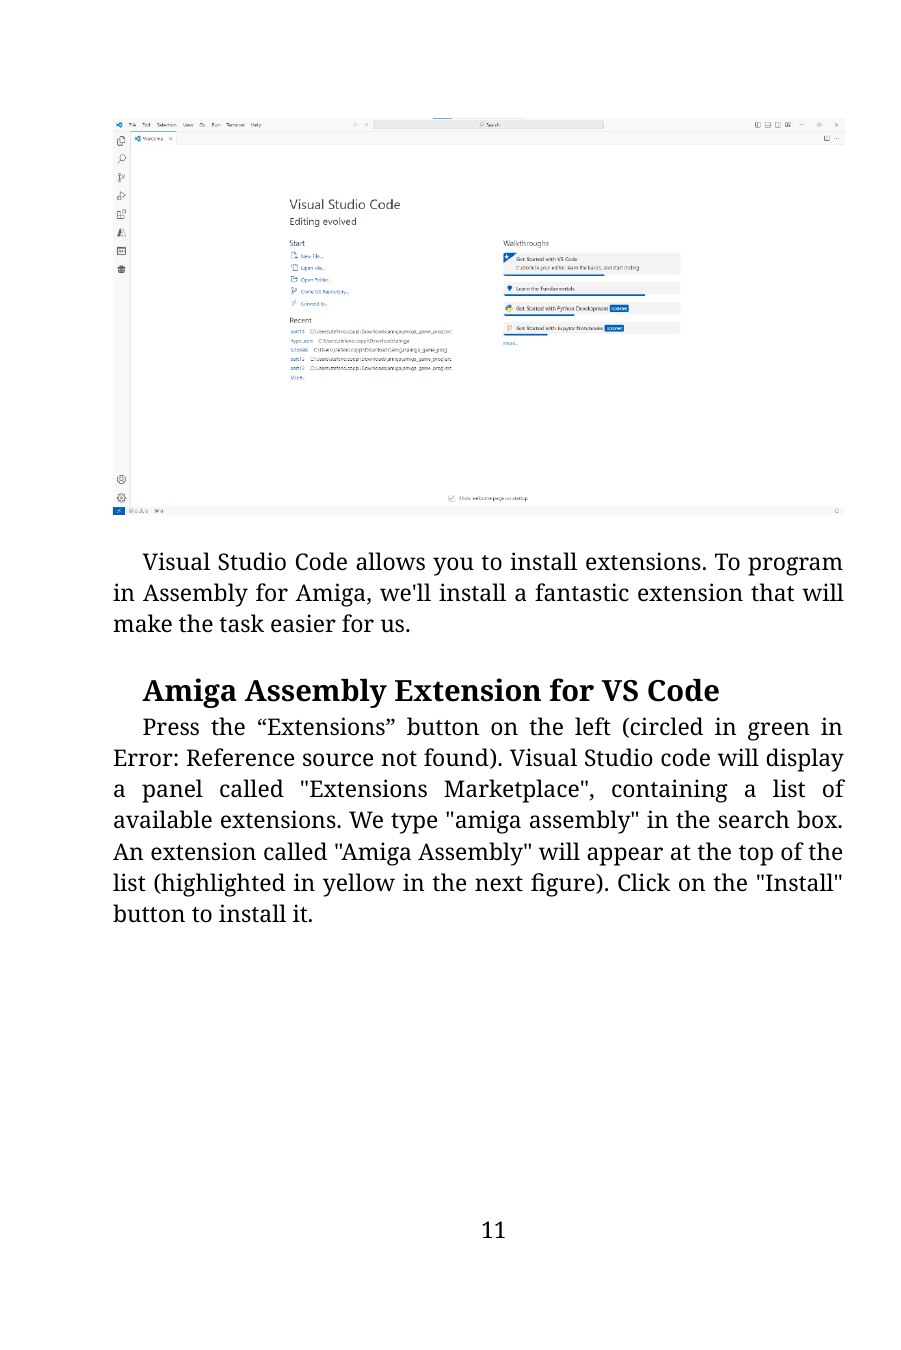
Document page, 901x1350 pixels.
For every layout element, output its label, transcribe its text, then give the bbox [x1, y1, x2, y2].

subtitle Amiga Assembly Extension for VS Code [113, 671, 844, 710]
picture [112, 118, 845, 515]
text Visual Studio Code allows you to install extensions. To program in Assembly for Amiga, we'll install a fantastic extension that will make the task easier for us. [113, 546, 844, 639]
